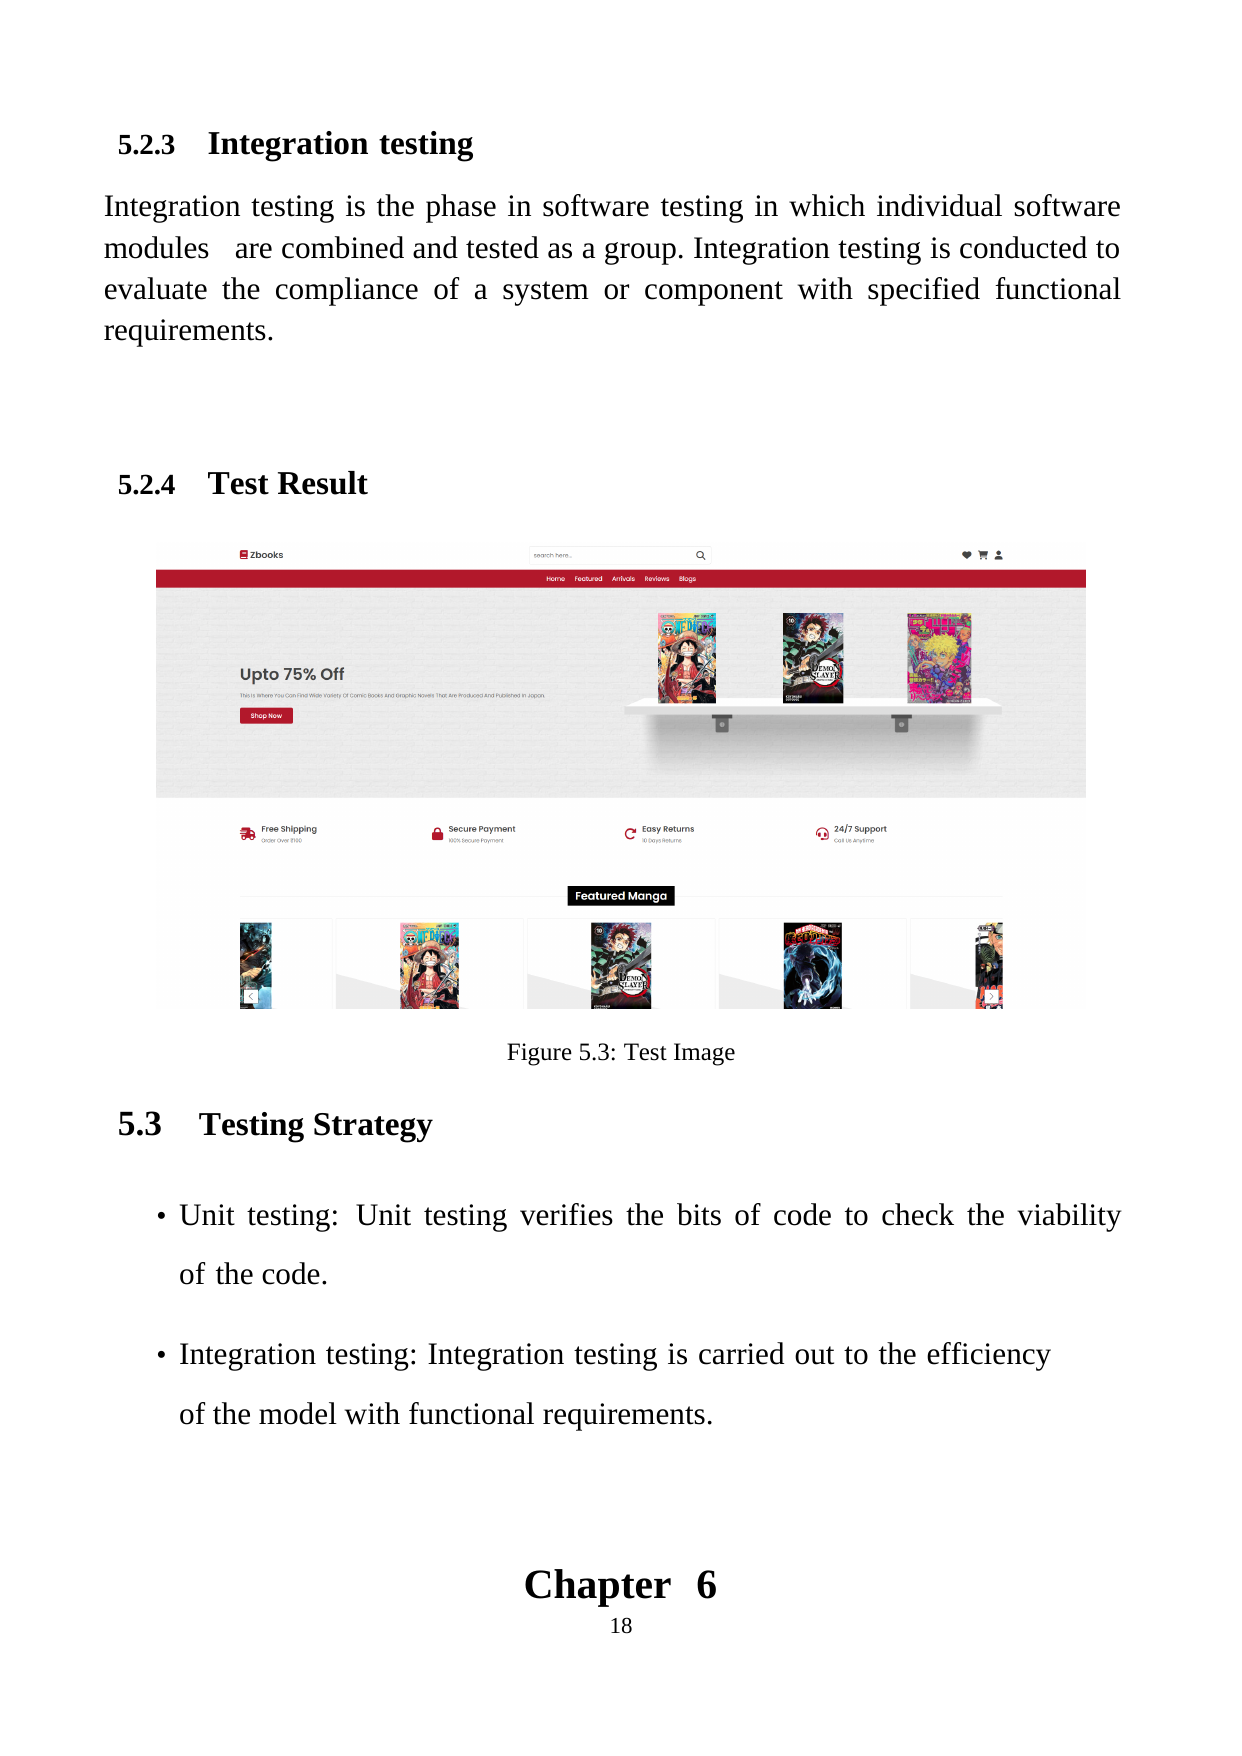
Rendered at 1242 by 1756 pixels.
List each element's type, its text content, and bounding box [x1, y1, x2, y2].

subtitle Chapter 6 [0, 1559, 1240, 1607]
list Integration testing: Integration testing is carried out to the efficiency of the model with functional requirements. [156, 1336, 1052, 1431]
list Integration testing [118, 123, 1242, 161]
text Integration testing is the phase in software testing in which individual software modules are combined and tested as a group. Integration testing is conducted to evaluate the compliance of a system or component with specified functional requirements. [103, 188, 1122, 347]
subtitle Testing Strategy [118, 1102, 1242, 1143]
list Test Result [118, 463, 1242, 501]
text Figure 5.3: Test Image [135, 1037, 1107, 1066]
picture [156, 542, 1086, 1009]
list Unit testing: Unit testing verifies the bits of code to check the viability of the code. [156, 1196, 1122, 1291]
